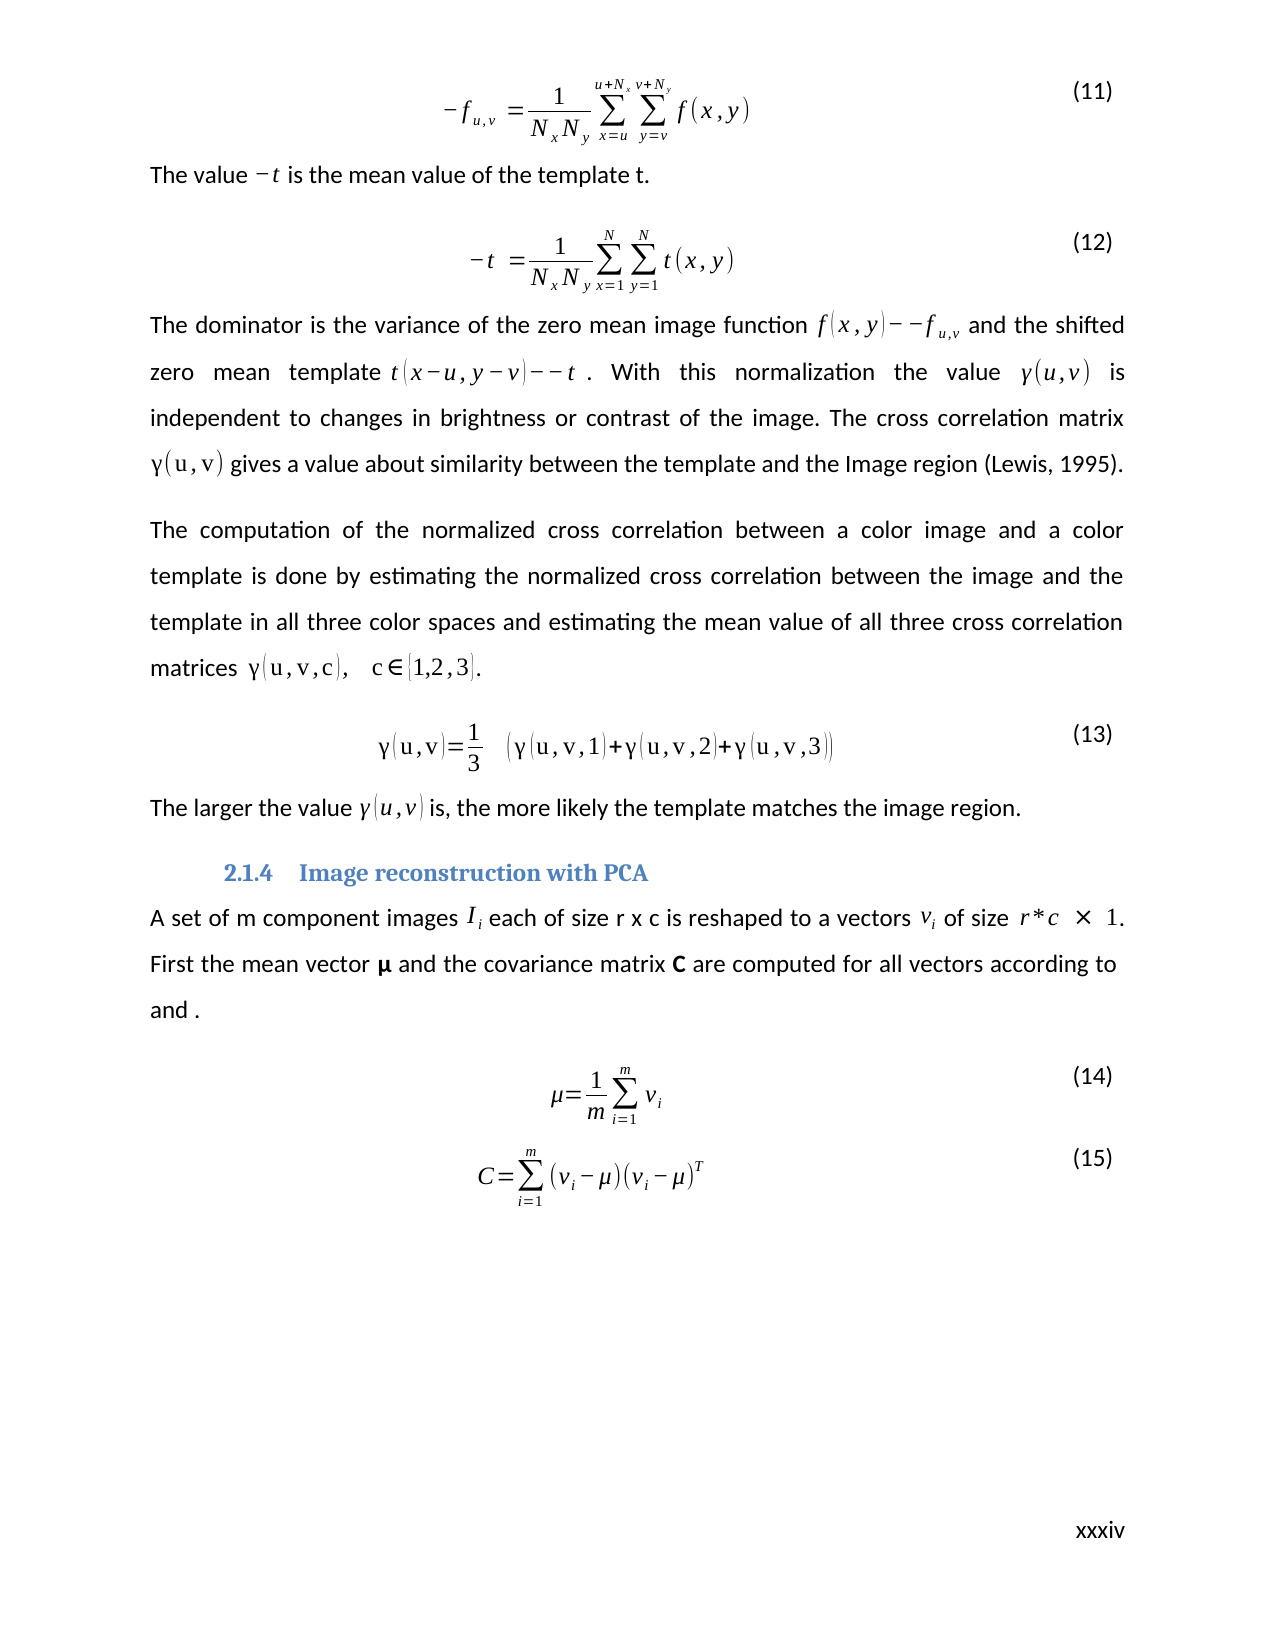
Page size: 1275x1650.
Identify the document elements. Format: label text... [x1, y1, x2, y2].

table_header [150, 226, 1061, 308]
table_header (13) [1061, 719, 1147, 792]
table_header (14) [1061, 1060, 1147, 1142]
table_header (12) [1061, 226, 1147, 308]
text The larger the value is, the more likely the template matches the image region. [150, 792, 1125, 822]
text The dominator is the variance of the zero mean image function and the shifted zero mean template. With this normalization the value is independent to changes in brightness or contrast of the image. The cross correlation matrix gives a value about similarity between the template and the Image region (Lewis, 1995). [150, 308, 1125, 479]
text The value is the mean value of the template t. [150, 159, 1125, 190]
table_header [150, 719, 1061, 792]
table_header [150, 75, 1061, 159]
table_cell [150, 1142, 1061, 1223]
table_header (11) [1061, 75, 1147, 159]
table_cell (15) [1061, 1142, 1147, 1223]
text The computation of the normalized cross correlation between a color image and a color template is done by estimating the normalized cross correlation between the image and the template in all three color spaces and estimating the mean value of all three cross correlation matrices. [150, 515, 1125, 682]
subtitle Image reconstruction with PCA [224, 858, 1125, 887]
table_header [150, 1060, 1061, 1142]
text A set of m component images each of size r x c is reshaped to a vectors of size. First the mean vector μ and the covariance matrix C are computed for all vectors according to (14) and (15). [150, 902, 1125, 1024]
